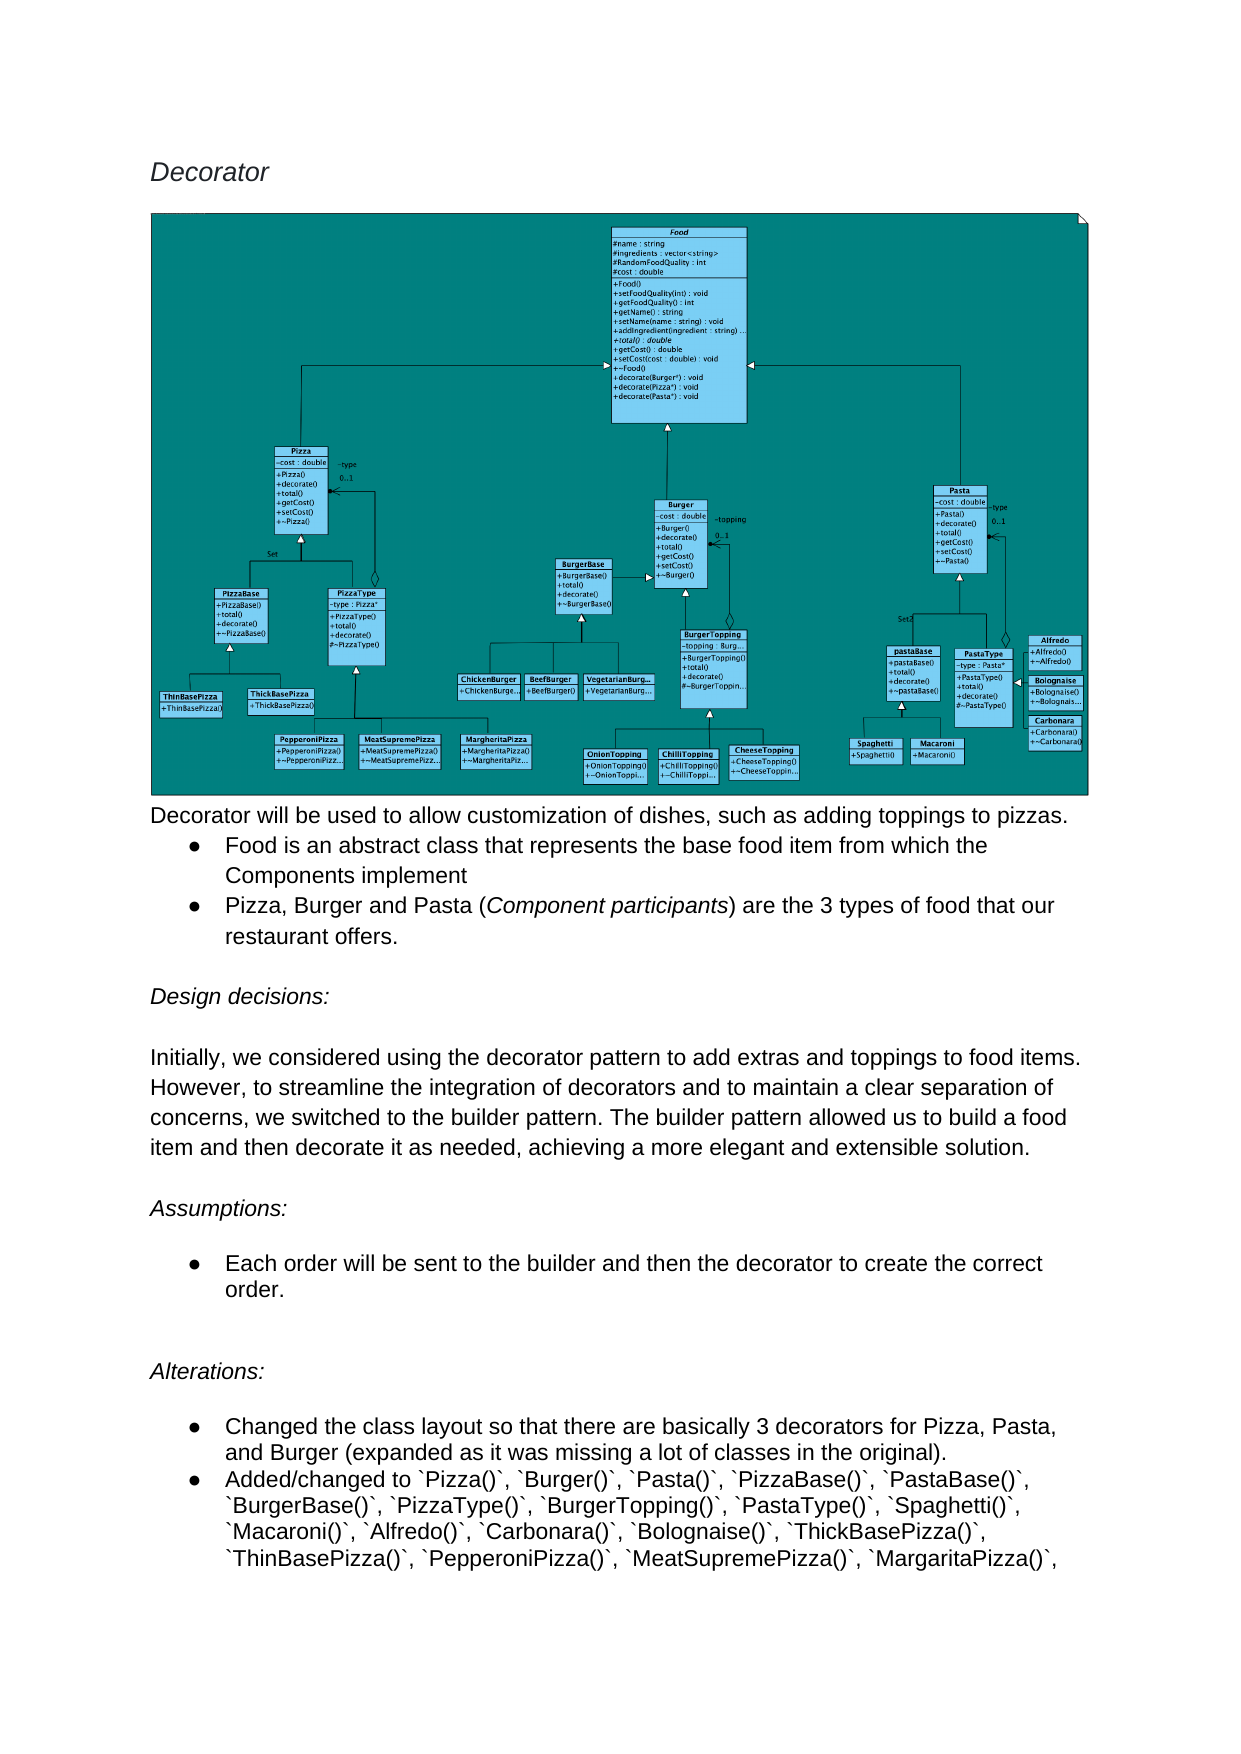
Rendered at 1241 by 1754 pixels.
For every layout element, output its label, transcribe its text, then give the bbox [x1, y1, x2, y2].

text Assumptions: [150, 1194, 1090, 1221]
text Alterations: [150, 1358, 1090, 1384]
picture [150, 212, 1091, 798]
text Initially, we considered using the decorator pattern to add extras and toppings to food items. However, to streamline the integration of decorators and to maintain a clear separation of concerns, we switched to the builder pattern. The builder pattern allowed us to build a food item and then decorate it as needed, achieving a more elegant and extensible solution. [150, 1043, 1090, 1160]
list Food is an abstract class that represents the base food item from which the Components implement [187, 832, 1090, 888]
list Changed the class layout so that there are basically 3 decorators for Pizza, Pasta, and Burger (expanded as it was missing a lot of classes in the original). [187, 1413, 1090, 1466]
list Each order will be sent to the builder and then the decorator to create the correct order. [187, 1250, 1090, 1302]
list Pizza, Burger and Pasta (Component participants) are the 3 types of food that our restaurant offers. [187, 892, 1090, 949]
text Decorator will be used to allow customization of dishes, such as adding toppings to pizzas. [150, 802, 1090, 828]
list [187, 1466, 1090, 1571]
text Design decisions: [150, 983, 1090, 1009]
subtitle Decorator [150, 156, 1090, 187]
